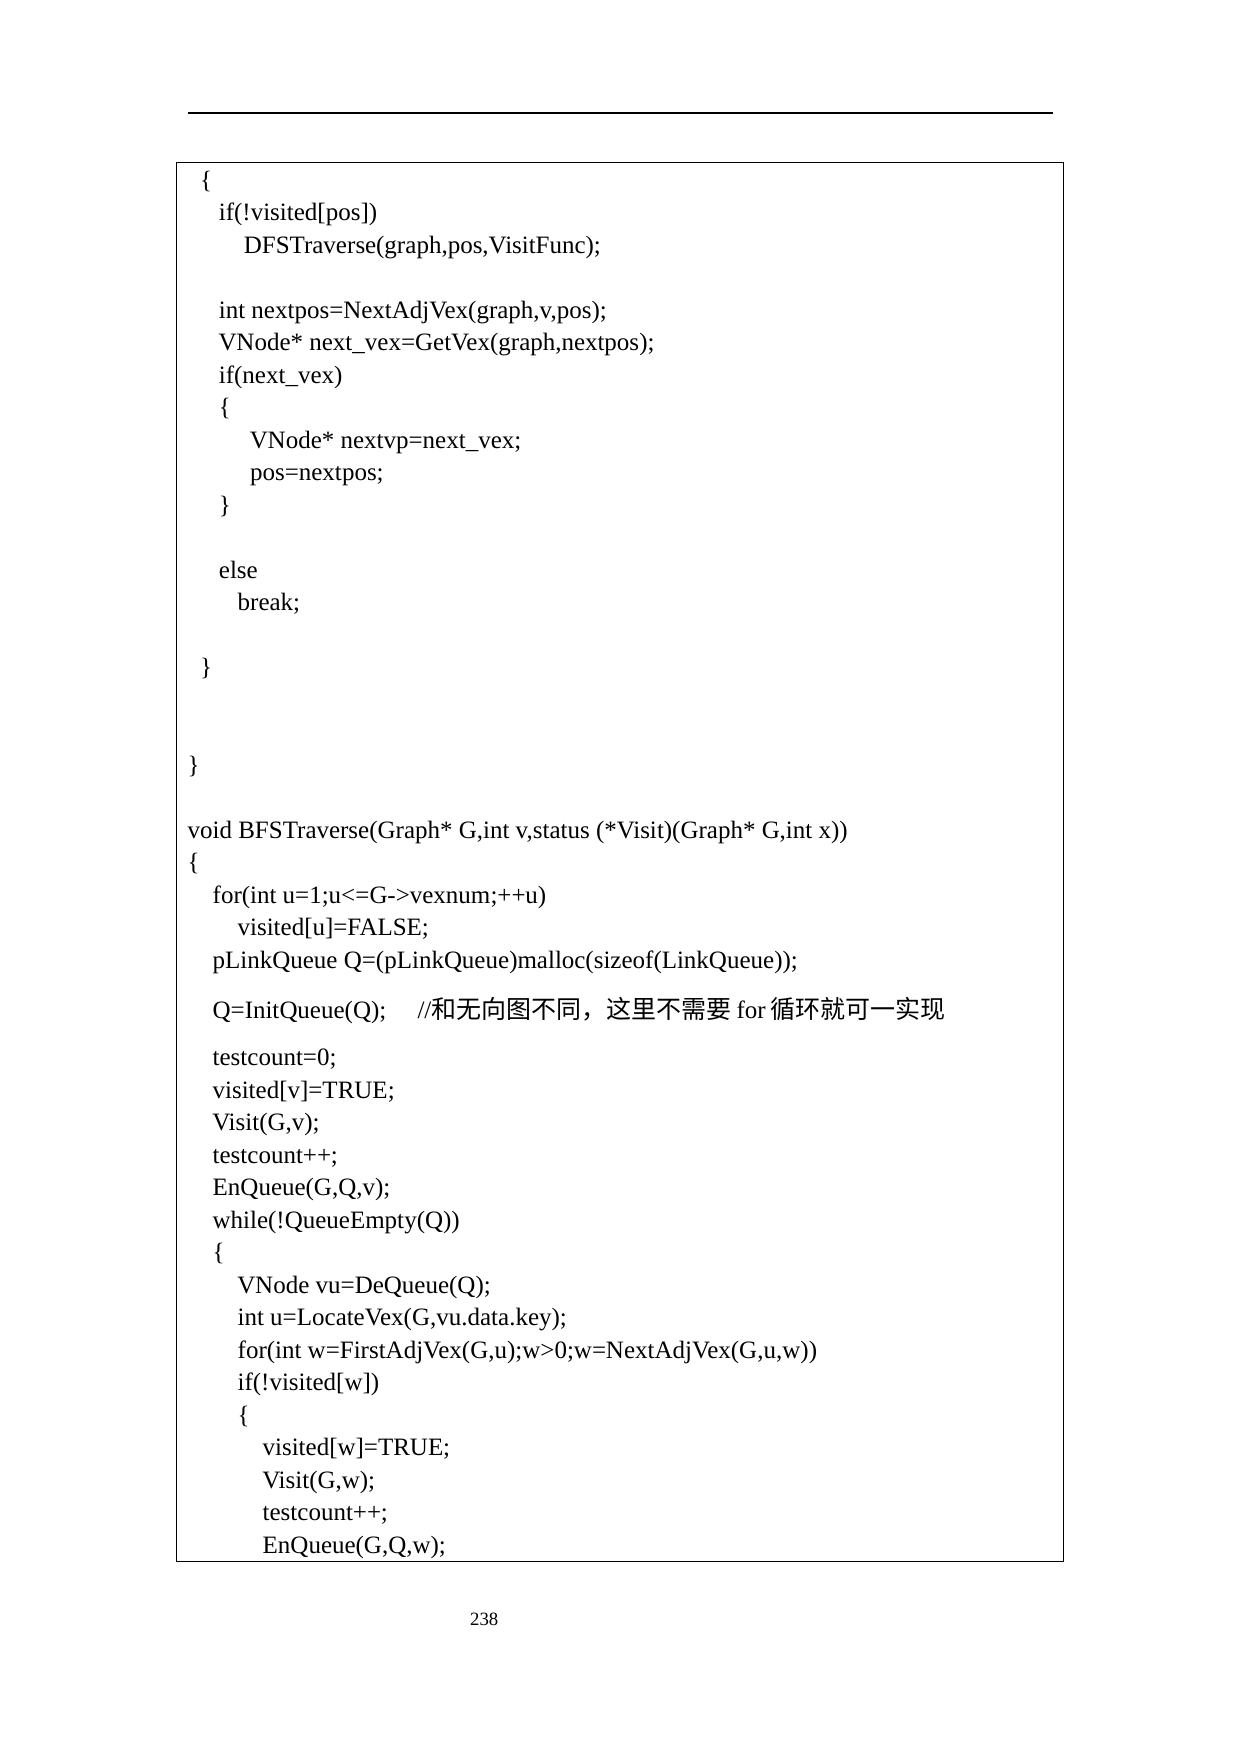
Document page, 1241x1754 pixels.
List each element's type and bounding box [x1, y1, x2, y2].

table_header [177, 163, 1063, 1561]
